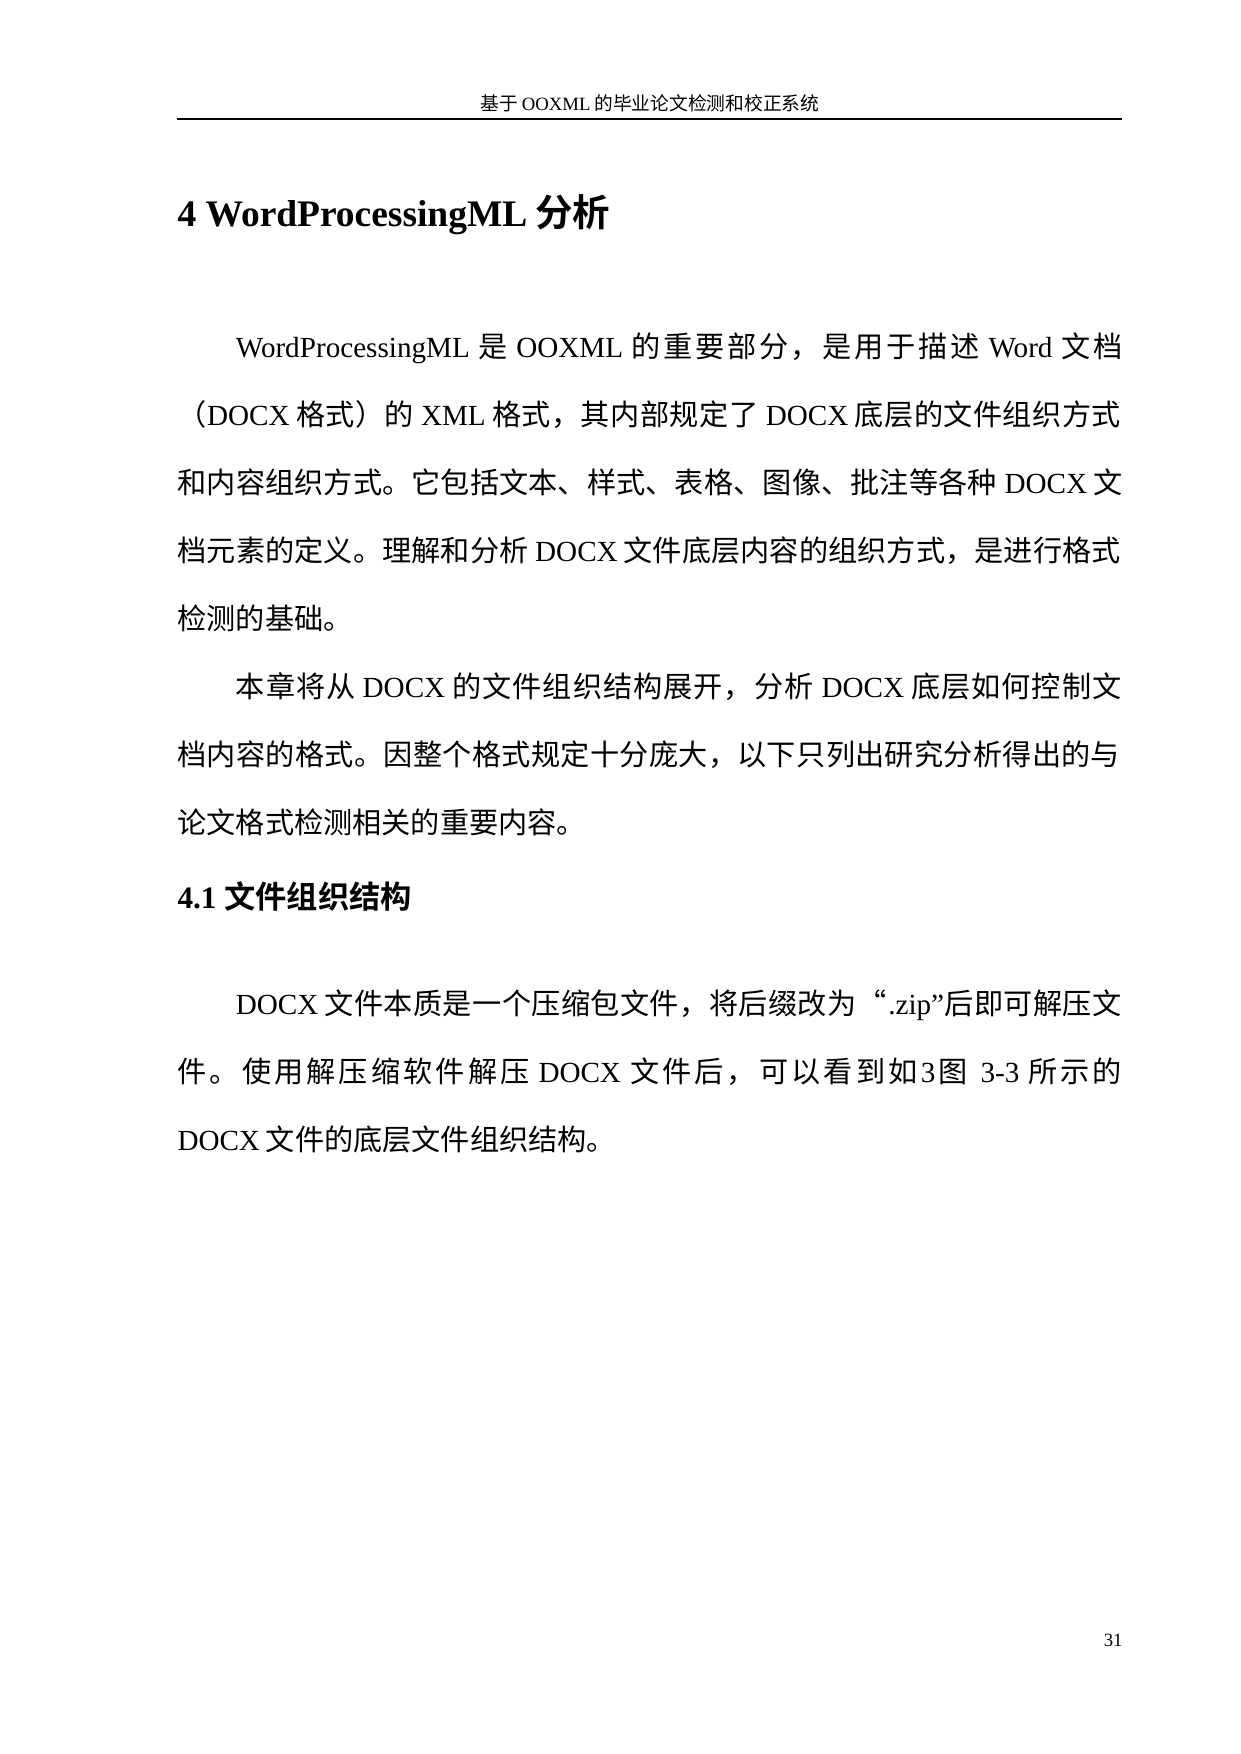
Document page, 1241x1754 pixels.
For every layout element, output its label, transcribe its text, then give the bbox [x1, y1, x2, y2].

text WordProcessingML是OOXML的重要部分，是用于描述Word文档（DOCX格式）的XML格式，其内部规定了DOCX底层的文件组织方式和内容组织方式。它包括文本、样式、表格、图像、批注等各种DOCX文档元素的定义。理解和分析DOCX文件底层内容的组织方式，是进行格式检测的基础。 [177, 311, 1122, 651]
subtitle WordProcessingML分析 [177, 176, 1122, 244]
text 本章将从DOCX的文件组织结构展开，分析DOCX底层如何控制文档内容的格式。因整个格式规定十分庞大，以下只列出研究分析得出的与论文格式检测相关的重要内容。 [177, 651, 1122, 854]
text DOCX文件本质是一个压缩包文件，将后缀改为“.zip”后即可解压文件。使用解压缩软件解压DOCX文件后，可以看到如图 3-3所示的DOCX文件的底层文件组织结构。 [177, 968, 1122, 1171]
subtitle 文件组织结构 [177, 861, 1122, 928]
